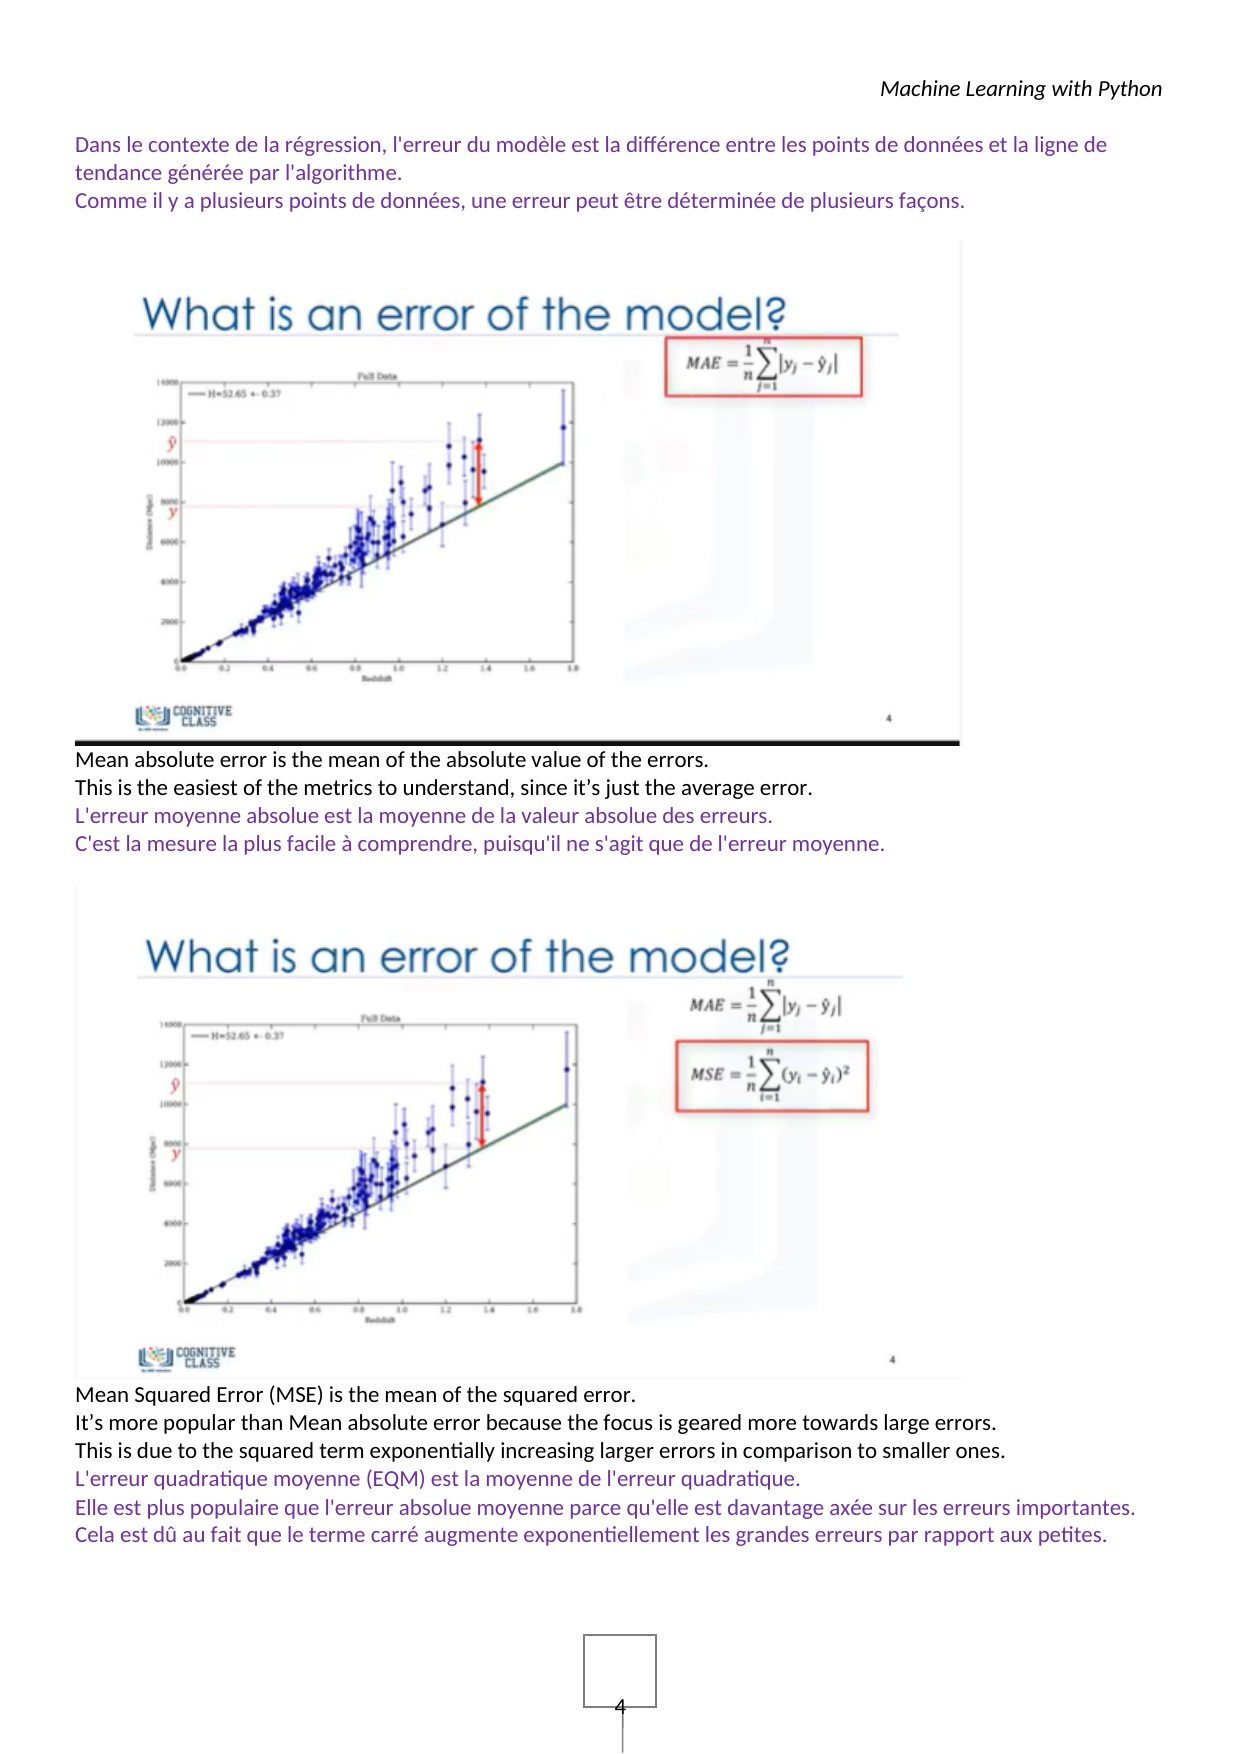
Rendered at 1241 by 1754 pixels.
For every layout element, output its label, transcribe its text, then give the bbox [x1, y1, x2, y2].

text Cela est dû au fait que le terme carré augmente exponentiellement les grandes erreurs par rapport aux petites. [75, 1521, 1165, 1549]
text This is the easiest of the metrics to understand, since it’s just the average error. [75, 773, 1165, 801]
picture [75, 241, 963, 746]
text C'est la mesure la plus facile à comprendre, puisqu'il ne s'agit que de l'erreur moyenne. [75, 829, 1165, 857]
text L'erreur quadratique moyenne (EQM) est la moyenne de l'erreur quadratique. [75, 1464, 1165, 1493]
text Mean Squared Error (MSE) is the mean of the squared error. [75, 1381, 1165, 1408]
text Mean absolute error is the mean of the absolute value of the errors. [75, 745, 1165, 773]
text L'erreur moyenne absolue est la moyenne de la valeur absolue des erreurs. [75, 801, 1165, 829]
picture [75, 885, 962, 1381]
text Comme il y a plusieurs points de données, une erreur peut être déterminée de plusieurs façons. [75, 186, 1165, 214]
text Elle est plus populaire que l'erreur absolue moyenne parce qu'elle est davantage axée sur les erreurs importantes. [75, 1493, 1165, 1521]
text Dans le contexte de la régression, l'erreur du modèle est la différence entre les points de données et la ligne de tendance générée par l'algorithme. [75, 130, 1165, 186]
text It’s more popular than Mean absolute error because the focus is geared more towards large errors. [75, 1408, 1165, 1437]
text This is due to the squared term exponentially increasing larger errors in comparison to smaller ones. [75, 1437, 1165, 1464]
